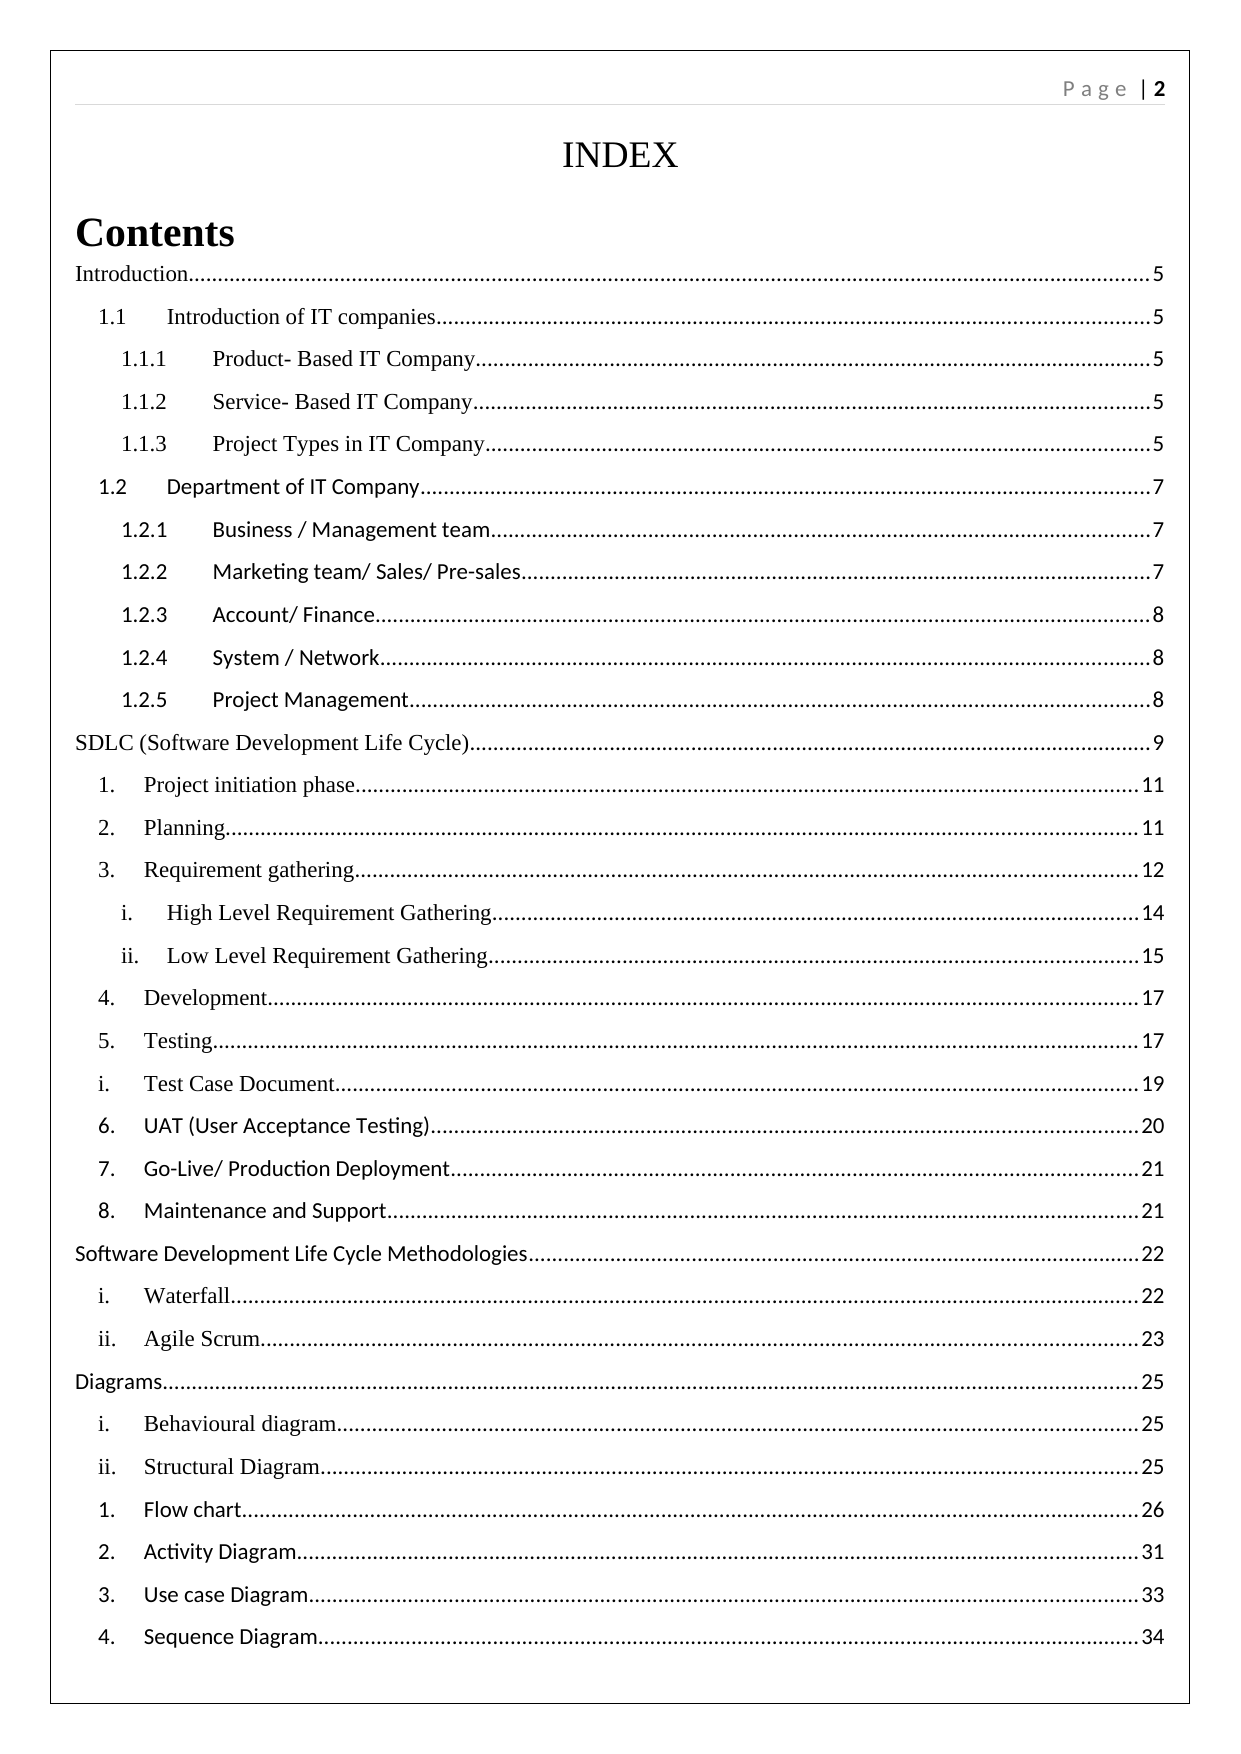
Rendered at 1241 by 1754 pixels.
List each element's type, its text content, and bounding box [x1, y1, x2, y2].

text INDEX [75, 133, 1165, 176]
